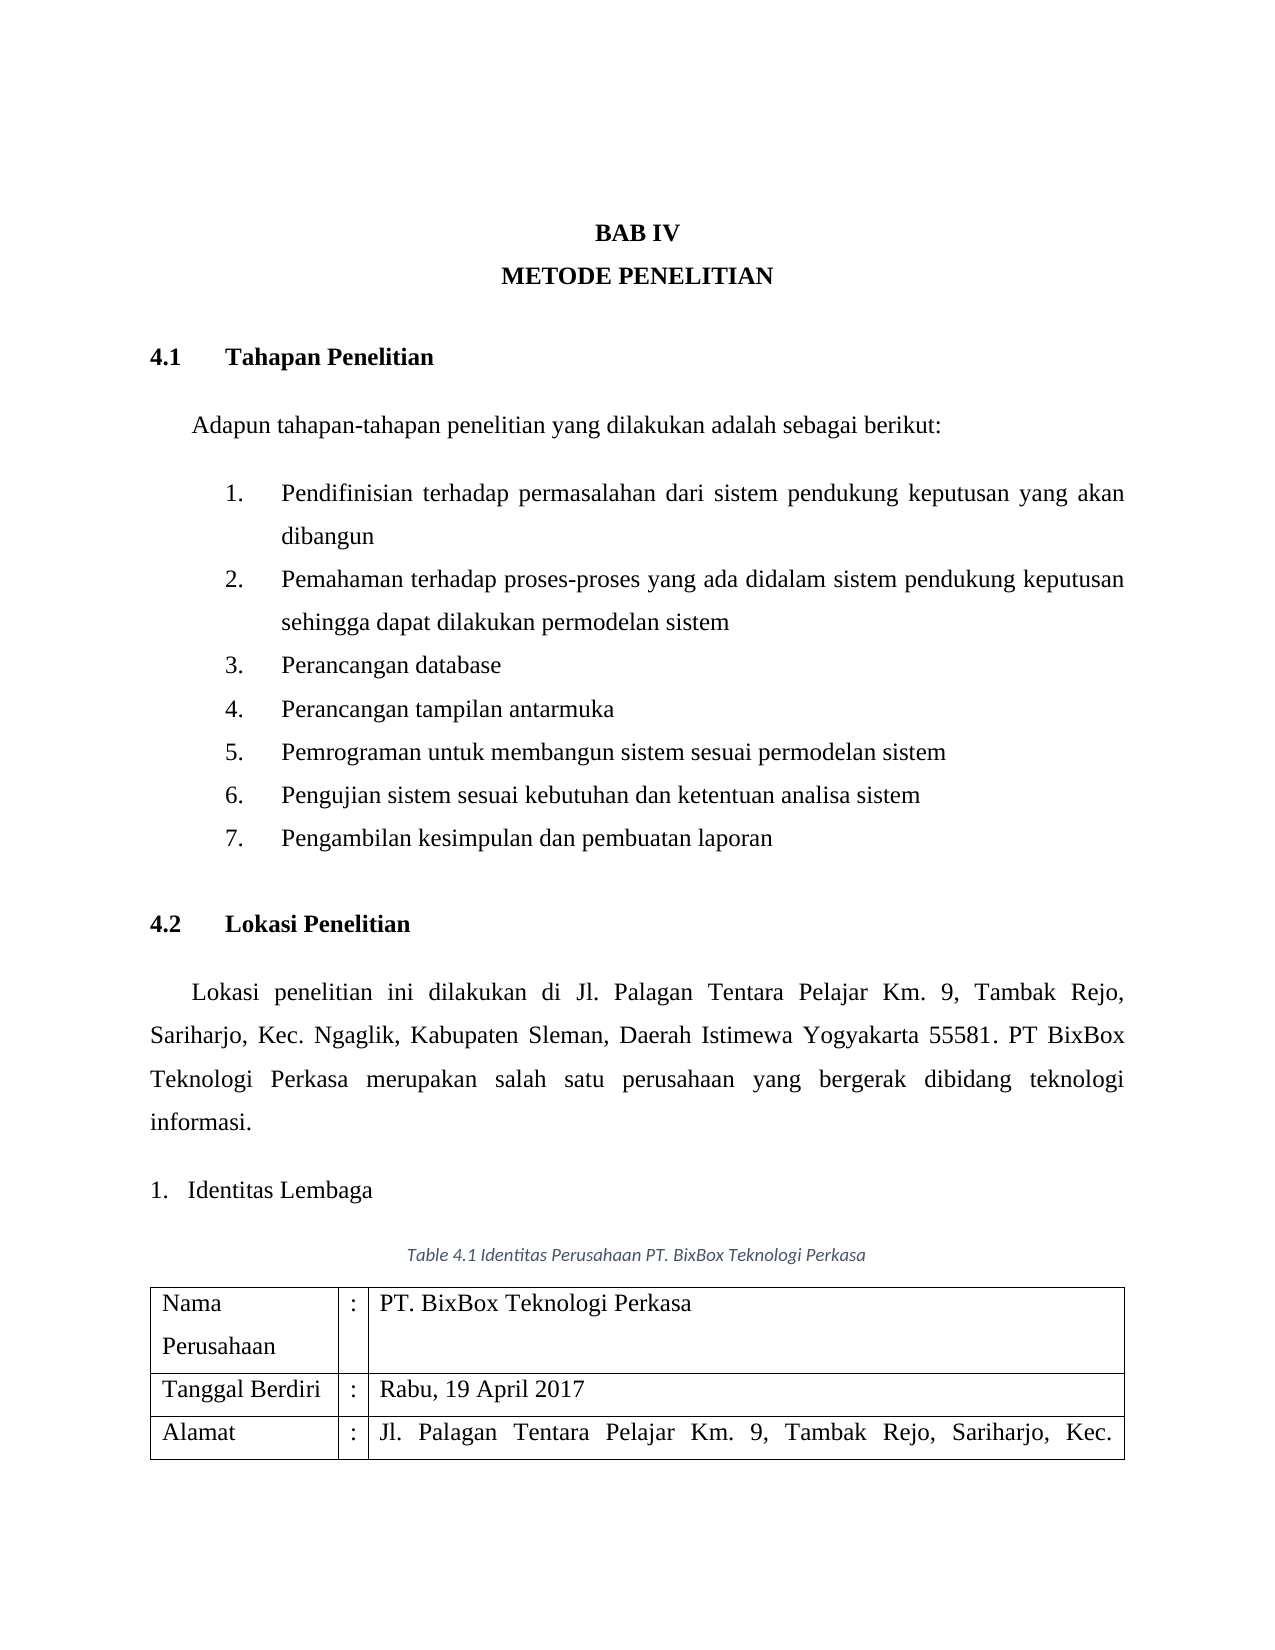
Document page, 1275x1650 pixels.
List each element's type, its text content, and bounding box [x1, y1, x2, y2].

text Lokasi penelitian ini dilakukan di Jl. Palagan Tentara Pelajar Km. 9, Tambak Rejo, Sariharjo, Kec. Ngaglik, Kabupaten Sleman, Daerah Istimewa Yogyakarta 55581. PT BixBox Teknologi Perkasa merupakan salah satu perusahaan yang bergerak dibidang teknologi informasi. [150, 977, 1125, 1136]
table_header : [339, 1288, 368, 1373]
list Pemrograman untuk membangun sistem sesuai permodelan sistem [225, 737, 1125, 766]
text Table 4.1 Identitas Perusahaan PT. BixBox Teknologi Perkasa [150, 1243, 1125, 1266]
list Pemahaman terhadap proses-proses yang ada didalam sistem pendukung keputusan sehingga dapat dilakukan permodelan sistem [225, 564, 1125, 636]
table_cell Rabu, 19 April 2017 [369, 1374, 1124, 1416]
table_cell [369, 1417, 1124, 1459]
text Adapun tahapan-tahapan penelitian yang dilakukan adalah sebagai berikut: [150, 410, 1125, 439]
list Pengujian sistem sesuai kebutuhan dan ketentuan analisa sistem [225, 780, 1125, 809]
list Perancangan tampilan antarmuka [225, 694, 1125, 722]
table_cell Tanggal Berdiri [151, 1374, 338, 1416]
list Tahapan Penelitian [150, 342, 1125, 371]
table_cell Alamat [151, 1417, 338, 1459]
table_cell : [339, 1417, 368, 1459]
list Lokasi Penelitian [150, 909, 1125, 938]
list Perancangan database [225, 651, 1125, 679]
list Identitas Lembaga [150, 1175, 1125, 1204]
table_cell : [339, 1374, 368, 1416]
text BAB IV METODE PENELITIAN [150, 218, 1125, 290]
table_header Nama Perusahaan [151, 1288, 338, 1373]
list Pengambilan kesimpulan dan pembuatan laporan [225, 823, 1125, 852]
table_header PT. BixBox Teknologi Perkasa [369, 1288, 1124, 1373]
list Pendifinisian terhadap permasalahan dari sistem pendukung keputusan yang akan dibangun [225, 478, 1125, 550]
